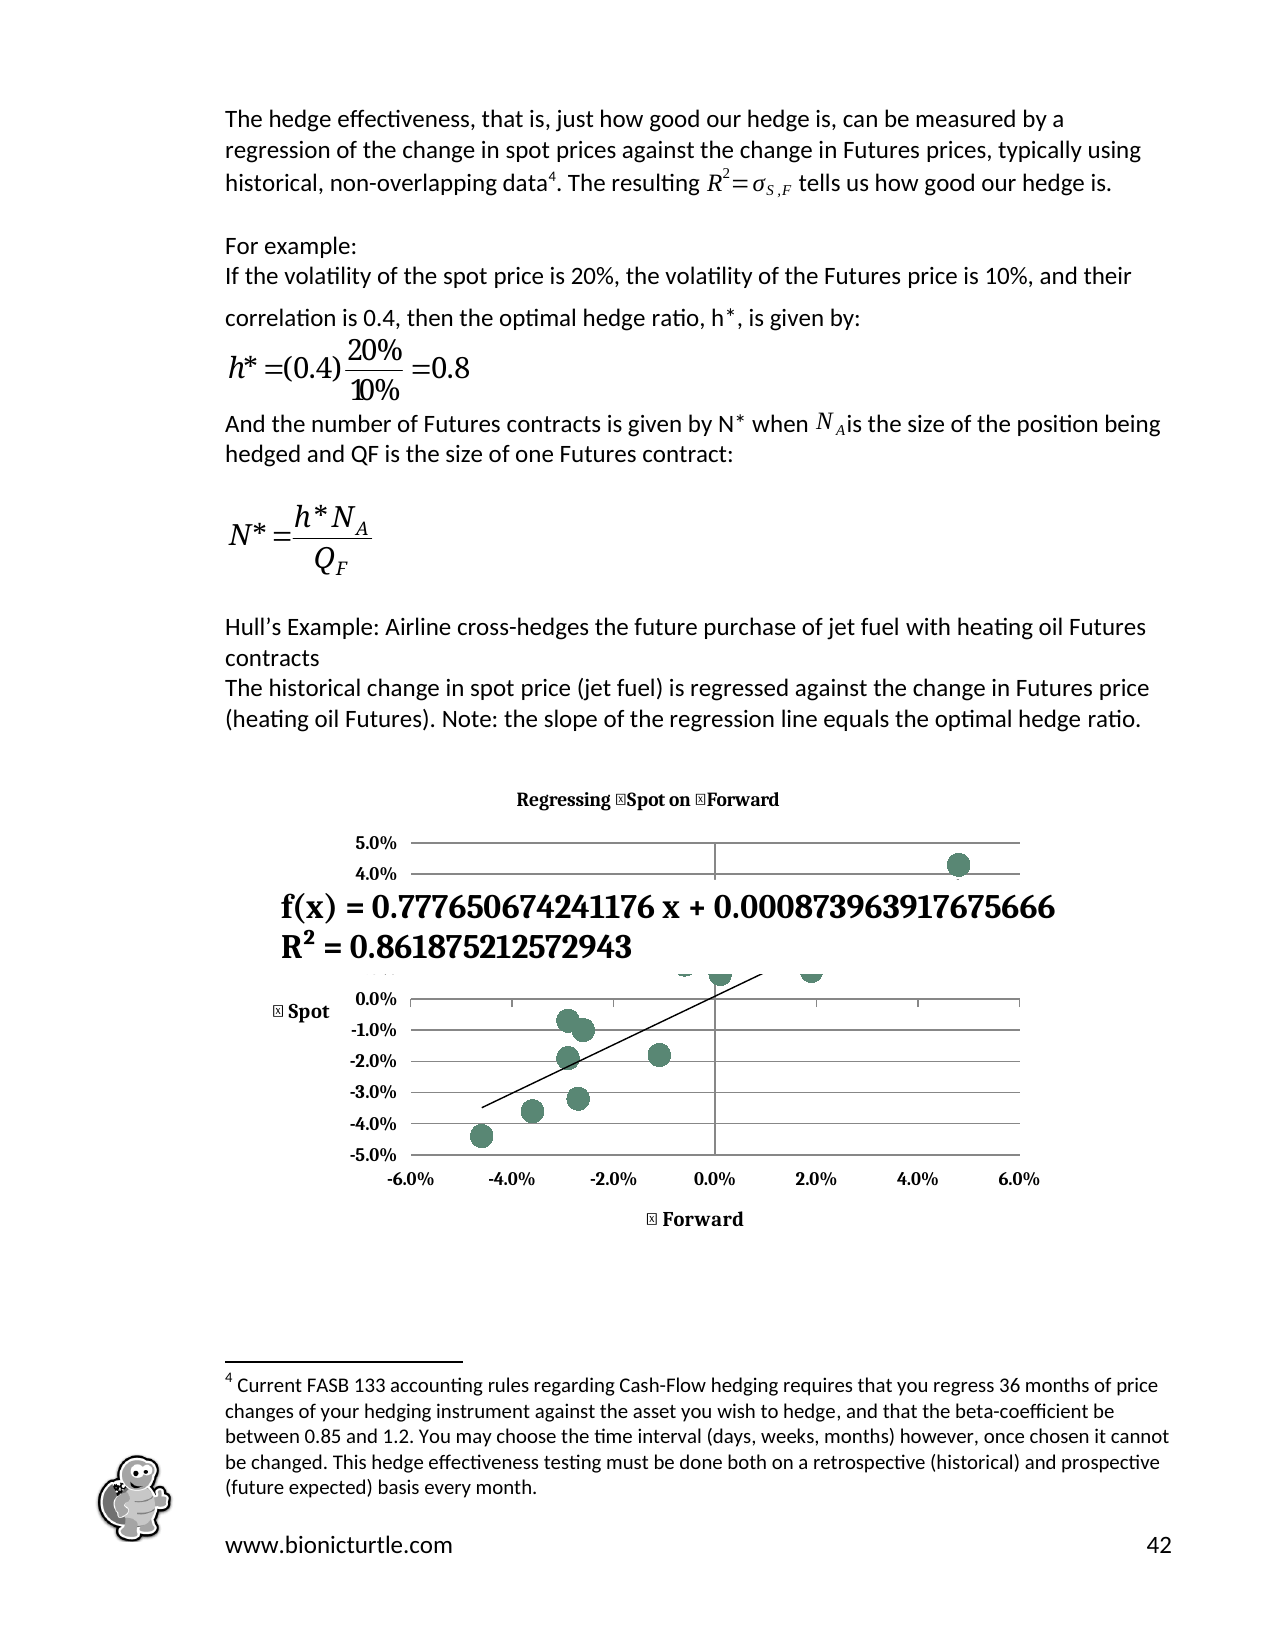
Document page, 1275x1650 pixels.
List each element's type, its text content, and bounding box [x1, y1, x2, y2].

text If the volatility of the spot price is 20%, the volatility of the Futures price is 10%, and their correlation is 0.4, then the optimal hedge ratio, h*, is given by: [225, 261, 1172, 332]
text And the number of Futures contracts is given by N* when is the size of the position being hedged and QF is the size of one Futures contract: [225, 407, 1172, 469]
text For example: [225, 230, 1172, 261]
text The historical change in spot price (jet fuel) is regressed against the change in Futures price (heating oil Futures). Note: the slope of the regression line equals the optimal hedge ratio. [225, 672, 1172, 733]
text Hull’s Example: Airline cross-hedges the future purchase of jet fuel with heating oil Futures contracts [225, 611, 1172, 672]
text The hedge effectiveness, that is, just how good our hedge is, can be measured by a regression of the change in spot prices against the change in Futures prices, typically using historical, non-overlapping data. The resulting tells us how good our hedge is. [225, 103, 1172, 199]
